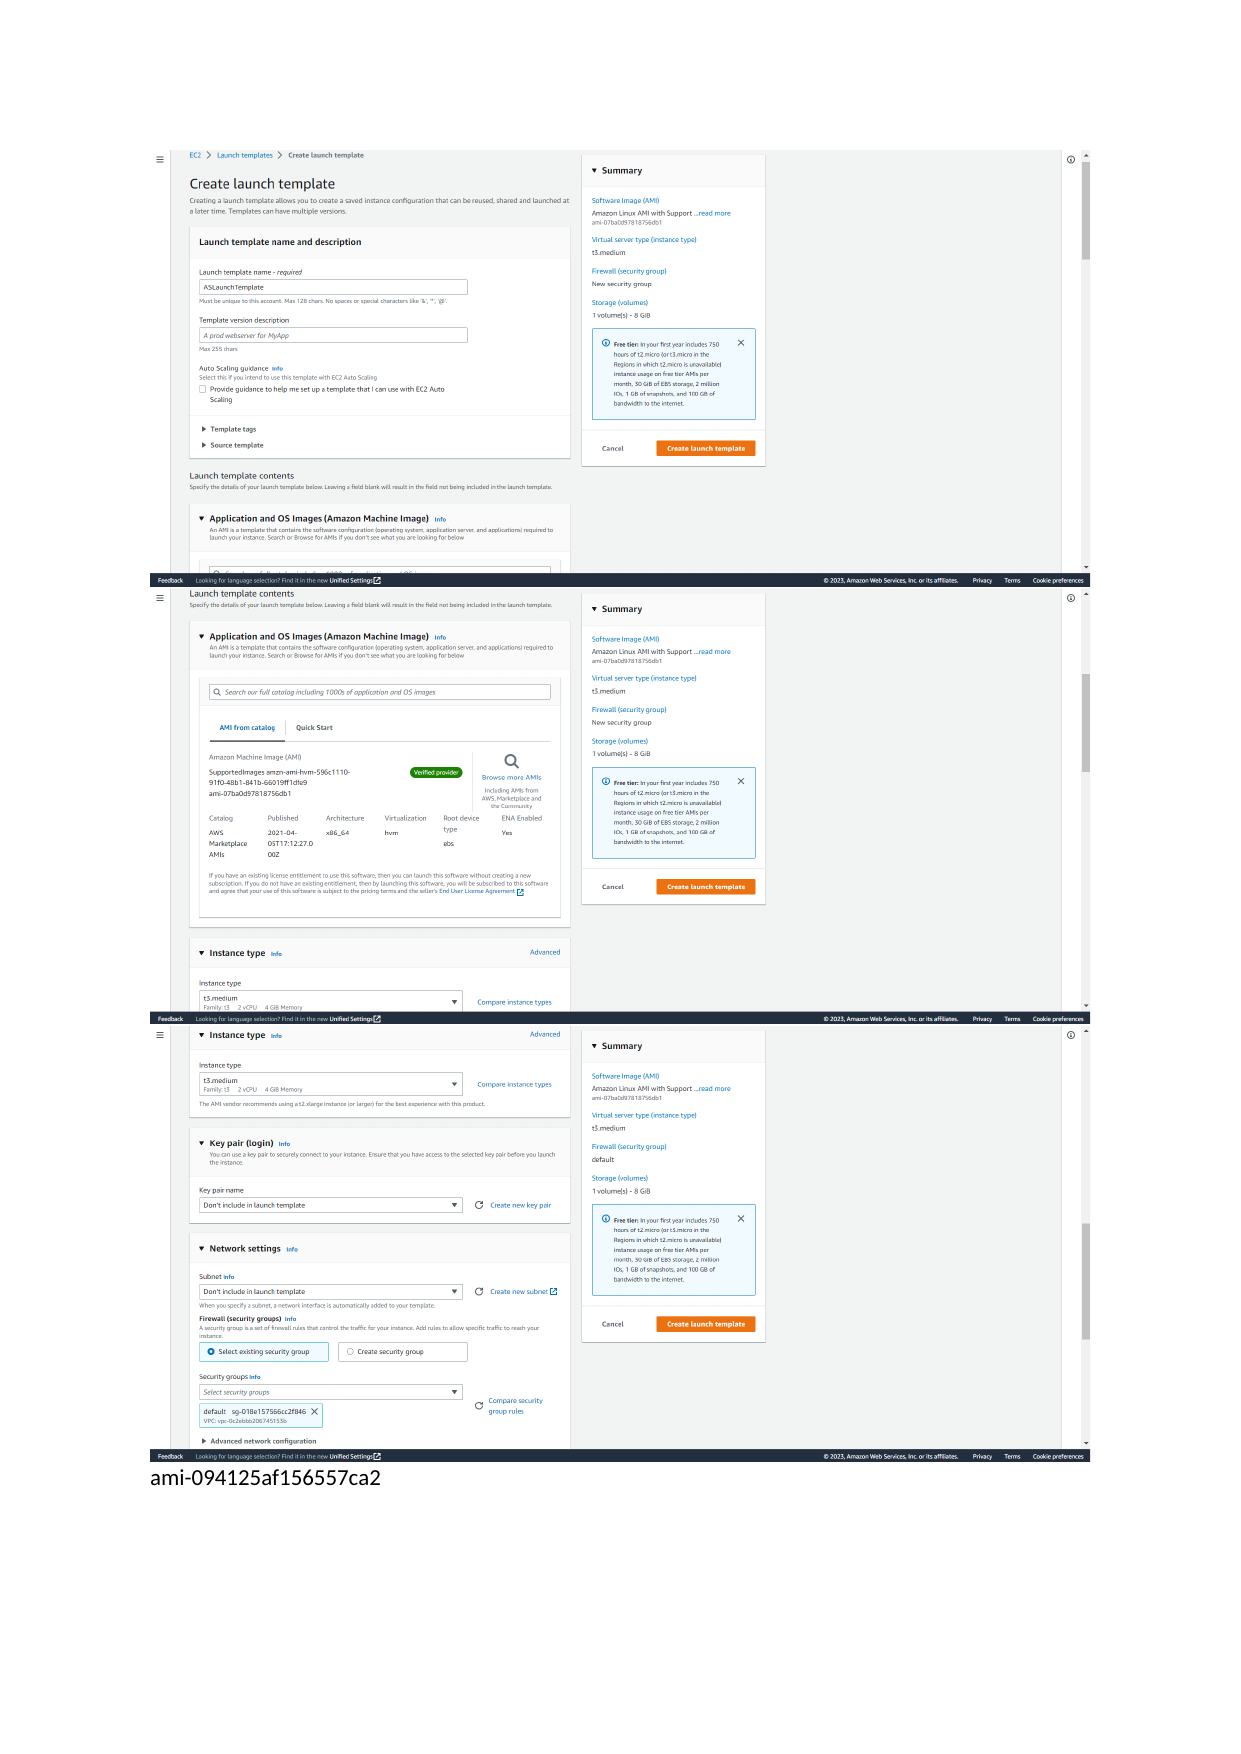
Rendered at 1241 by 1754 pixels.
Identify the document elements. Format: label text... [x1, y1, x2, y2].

text ami-094125af156557ca2 [150, 1462, 1090, 1491]
picture [150, 588, 1091, 1024]
picture [150, 150, 1091, 587]
picture [150, 1026, 1091, 1462]
